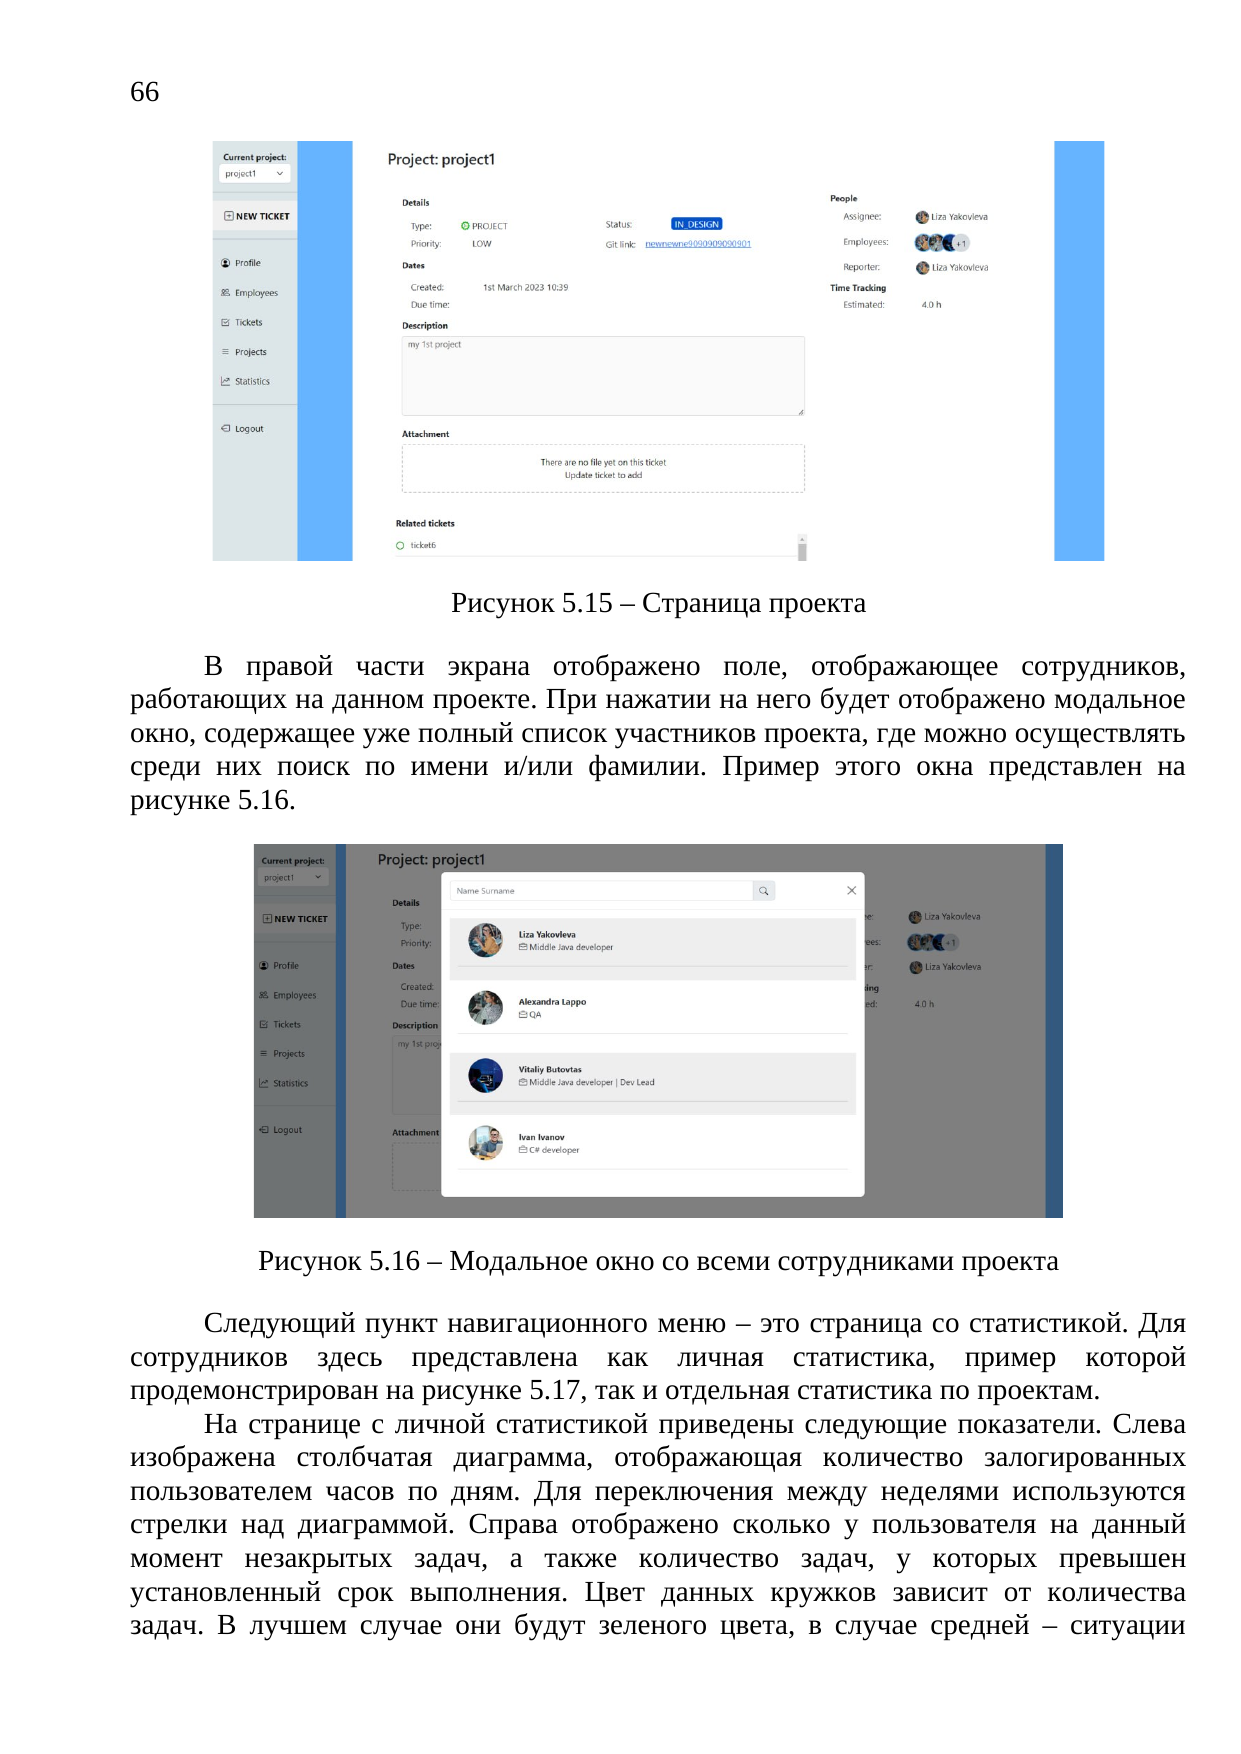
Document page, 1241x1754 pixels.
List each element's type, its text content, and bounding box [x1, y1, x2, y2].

text Следующий пункт навигационного меню – это страница со статистикой. Для сотрудников здесь представлена как личная статистика, пример которой продемонстрирован на рисунке 5.17, так и отдельная статистика по проектам. [130, 1305, 1187, 1406]
text В правой части экрана отображено поле, отображающее сотрудников, работающих на данном проекте. При нажатии на него будет отображено модальное окно, содержащее уже полный список участников проекта, где можно осуществлять среди них поиск по имени и/или фамилии. Пример этого окна представлен на рисунке 5.16. [130, 648, 1187, 816]
text Рисунок 5.16 – Модальное окно со всеми сотрудниками проекта [130, 1243, 1187, 1276]
picture [212, 141, 1105, 561]
picture [253, 844, 1063, 1218]
text Рисунок 5.15 – Страница проекта [130, 585, 1187, 619]
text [130, 1406, 1187, 1641]
